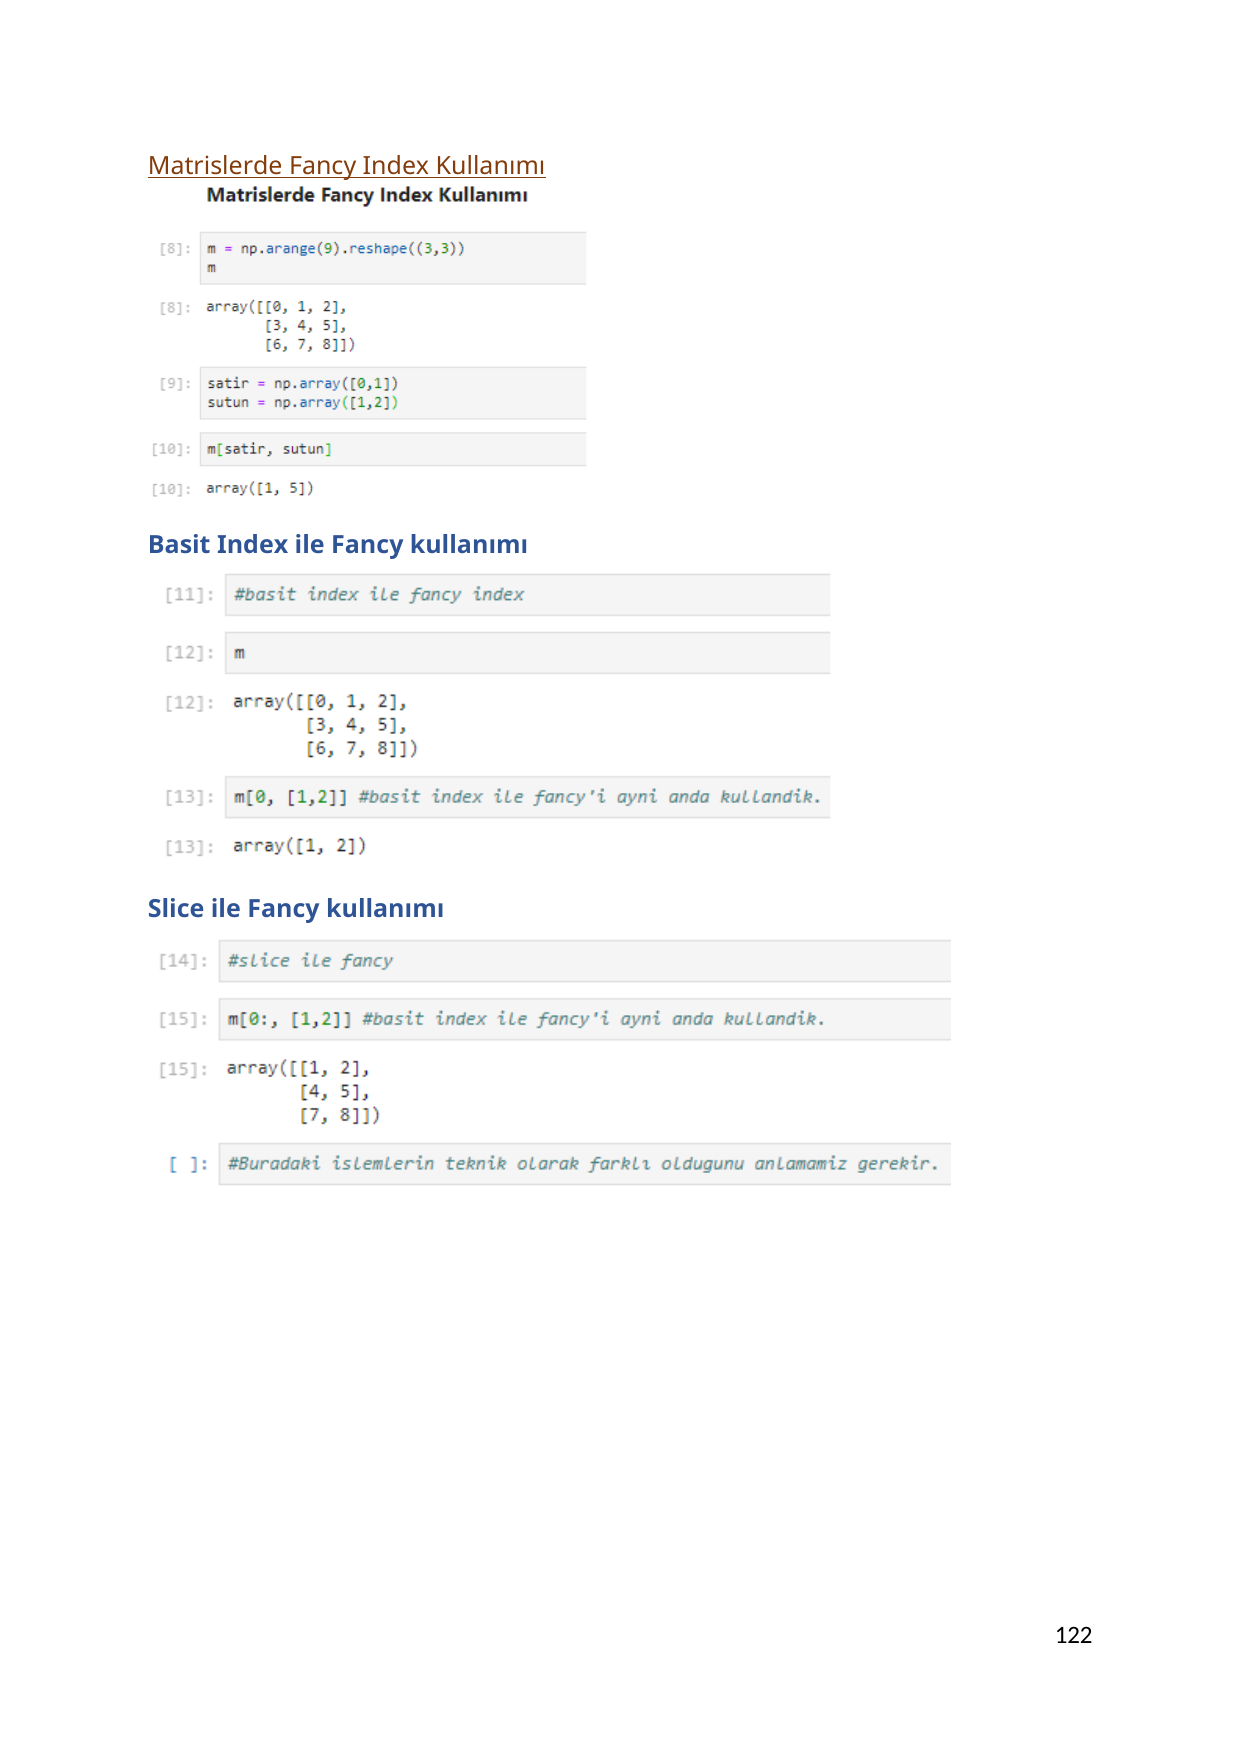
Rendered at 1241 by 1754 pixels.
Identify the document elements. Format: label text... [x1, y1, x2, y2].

subtitle Matrislerde Fancy Index Kullanımı [148, 148, 1092, 182]
picture [147, 563, 831, 872]
picture [147, 927, 951, 1195]
picture [147, 184, 587, 508]
subtitle Basit Index ile Fancy kullanımı [148, 527, 1092, 561]
subtitle Slice ile Fancy kullanımı [148, 890, 1092, 924]
